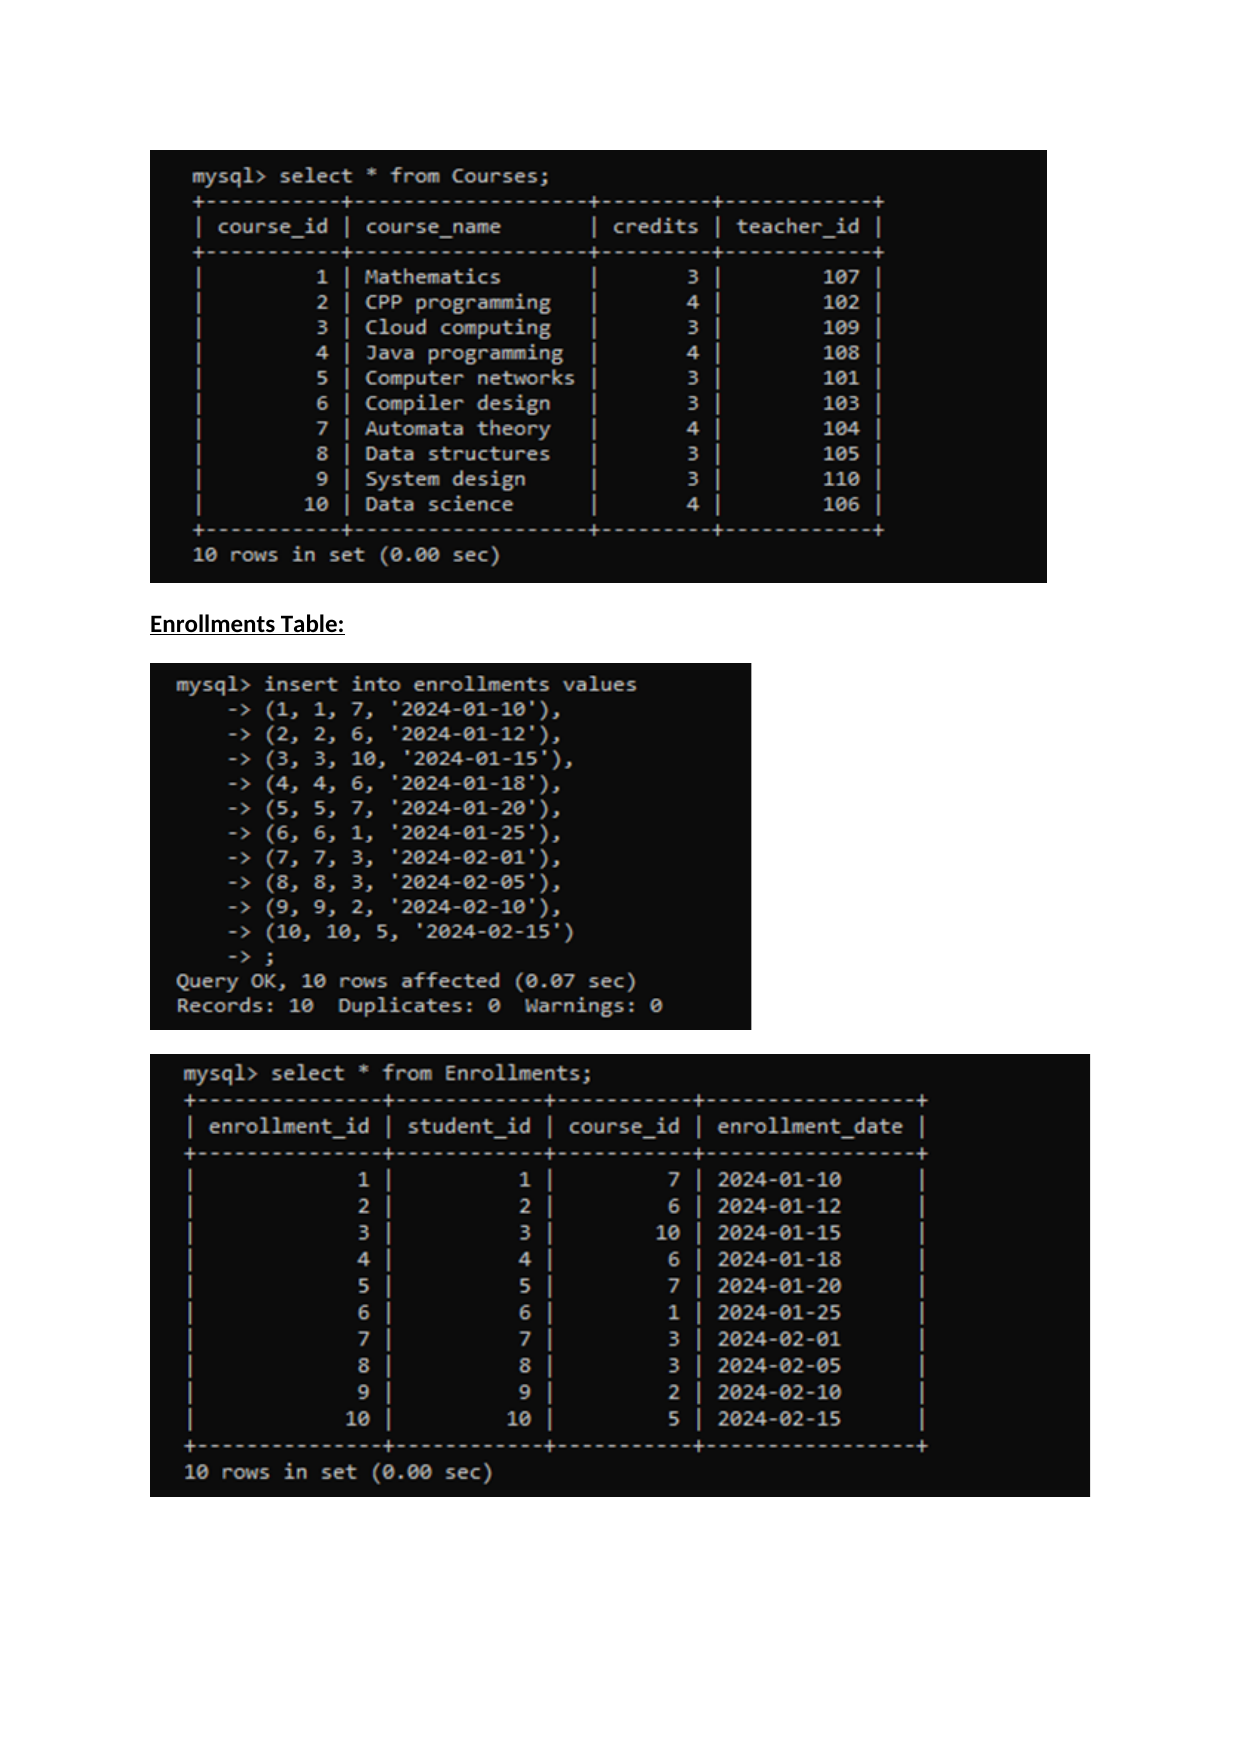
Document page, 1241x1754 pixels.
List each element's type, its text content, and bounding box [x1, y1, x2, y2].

picture [150, 1054, 1091, 1497]
picture [150, 150, 1047, 583]
picture [150, 663, 752, 1030]
text Enrollments Table: [150, 608, 1090, 638]
